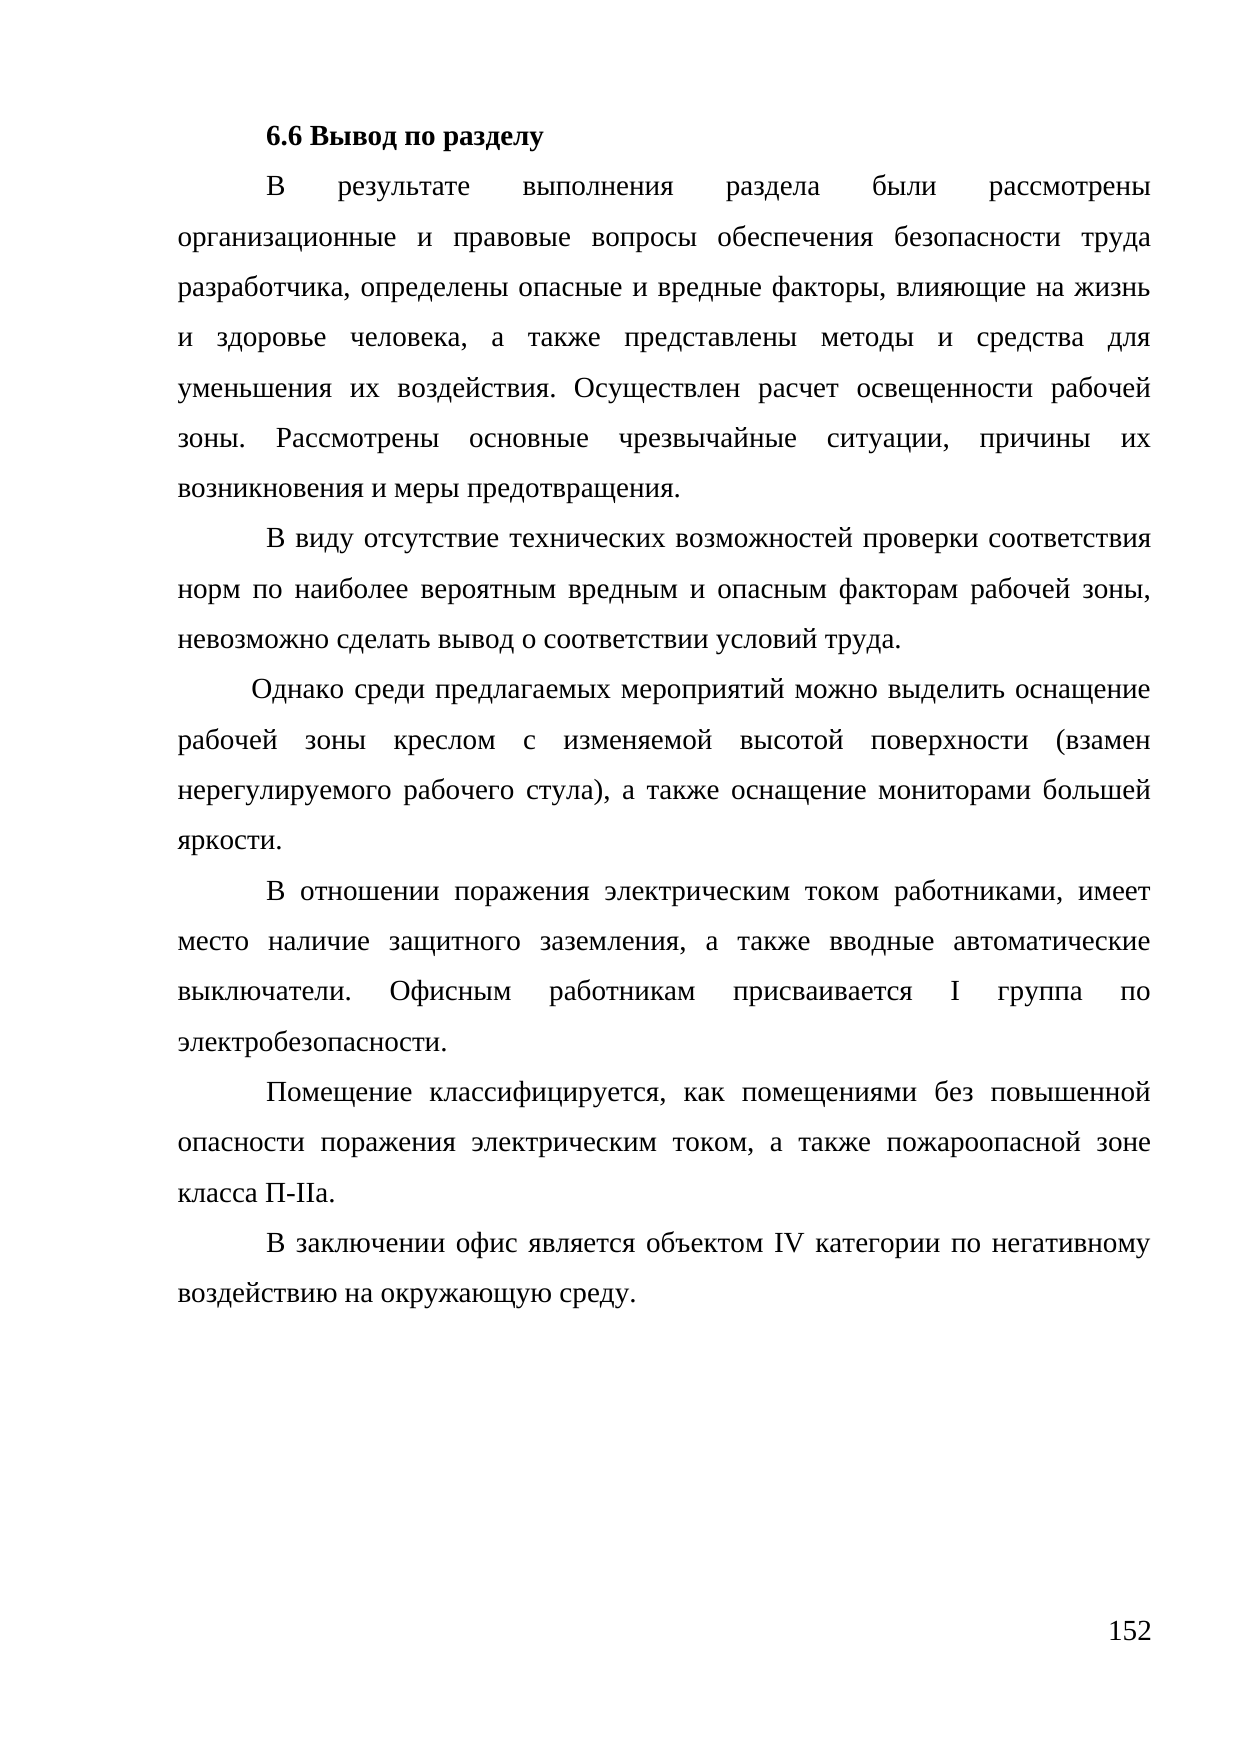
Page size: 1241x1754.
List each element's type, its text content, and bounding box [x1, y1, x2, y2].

text В виду отсутствие технических возможностей проверки соответствия норм по наиболее вероятным вредным и опасным факторам рабочей зоны, невозможно сделать вывод о соответствии условий труда. [177, 521, 1152, 655]
text В заключении офис является объектом IV категории по негативному воздействию на окружающую среду. [177, 1225, 1152, 1309]
text Однако среди предлагаемых мероприятий можно выделить оснащение рабочей зоны креслом с изменяемой высотой поверхности (взамен нерегулируемого рабочего стула), а также оснащение мониторами большей яркости. [177, 672, 1152, 856]
text В результате выполнения раздела были рассмотрены организационные и правовые вопросы обеспечения безопасности труда разработчика, определены опасные и вредные факторы, влияющие на жизнь и здоровье человека, а также представлены методы и средства для уменьшения их воздействия. Осуществлен расчет освещенности рабочей зоны. Рассмотрены основные чрезвычайные ситуации, причины их возникновения и меры предотвращения. [177, 168, 1152, 504]
text В отношении поражения электрическим током работниками, имеет место наличие защитного заземления, а также вводные автоматические выключатели. Офисным работникам присваивается I группа по электробезопасности. [177, 873, 1152, 1057]
subtitle 6.6 Вывод по разделу [177, 118, 1152, 152]
text Помещение классифицируется, как помещениями без повышенной опасности поражения электрическим током, а также пожароопасной зоне класса П-IIа. [177, 1074, 1152, 1208]
